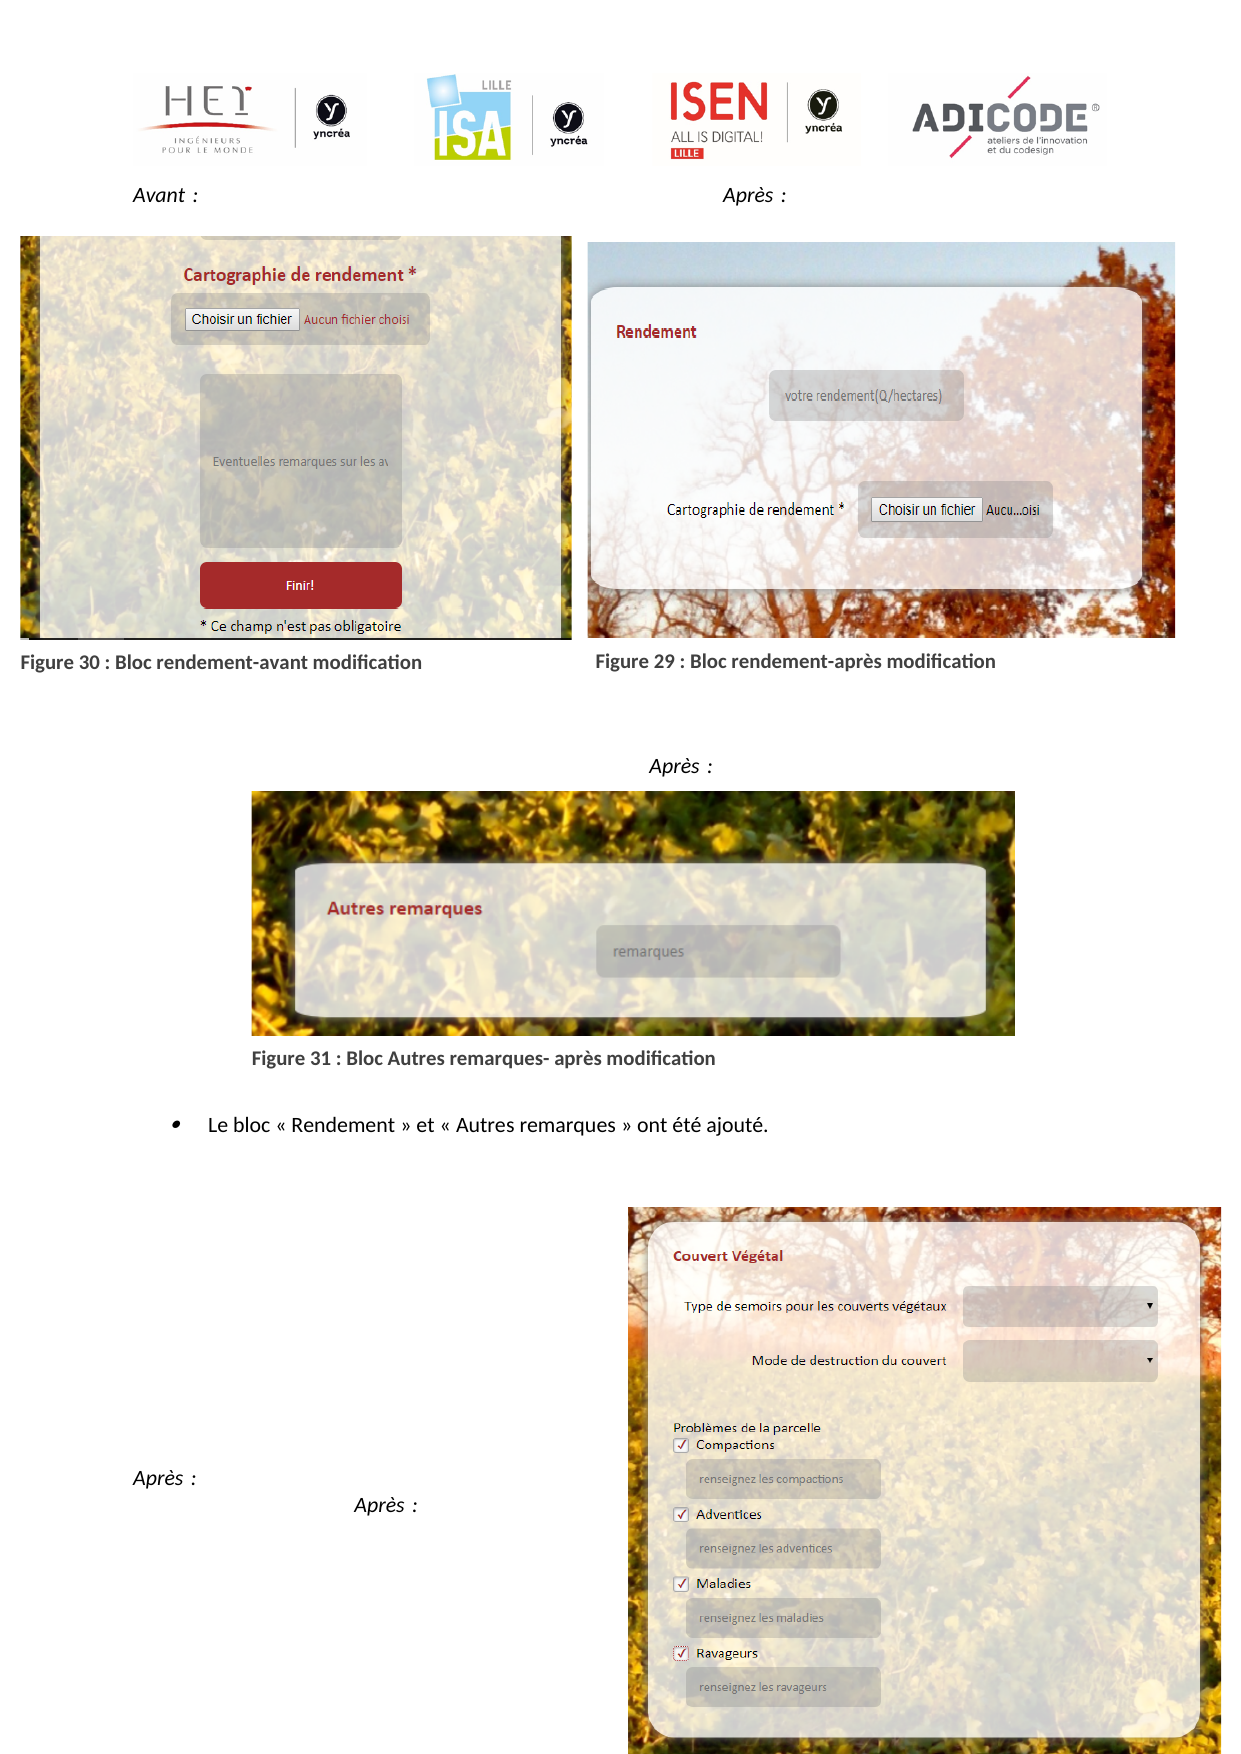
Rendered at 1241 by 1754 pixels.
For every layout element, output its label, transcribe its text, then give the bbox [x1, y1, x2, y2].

picture [587, 242, 1175, 638]
picture [20, 236, 572, 640]
list Le bloc « Rendement » et « Autres remarques » ont été ajouté. [170, 1112, 1107, 1138]
text Avant : Après : [133, 181, 1107, 208]
picture [628, 1207, 1222, 1754]
text Après : Après : [133, 1464, 628, 1517]
picture [251, 791, 1015, 1036]
text Après : [577, 752, 1107, 778]
picture [132, 73, 1108, 166]
